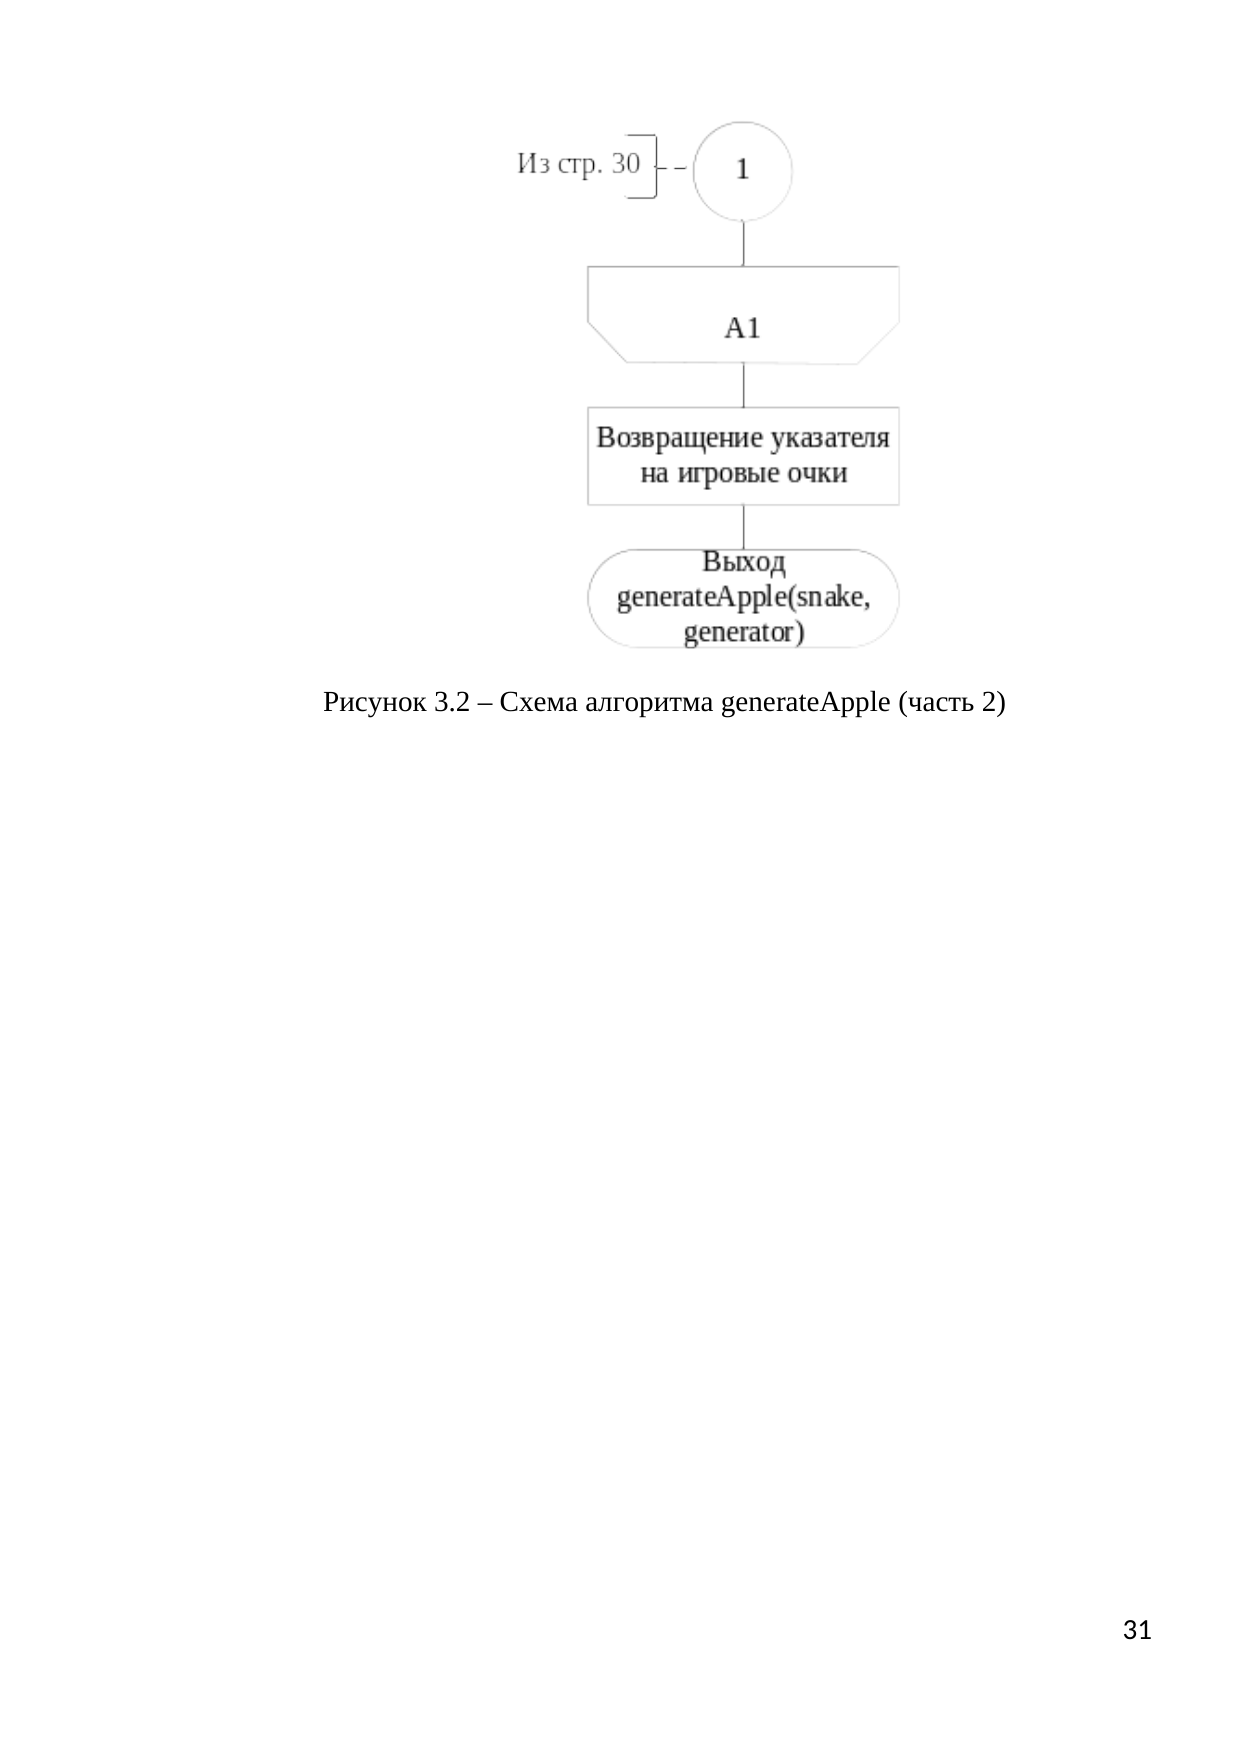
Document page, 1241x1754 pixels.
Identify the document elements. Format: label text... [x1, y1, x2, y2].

text Рисунок 3.2 – Схема алгоритма generateApple (часть 2) [177, 684, 1152, 718]
